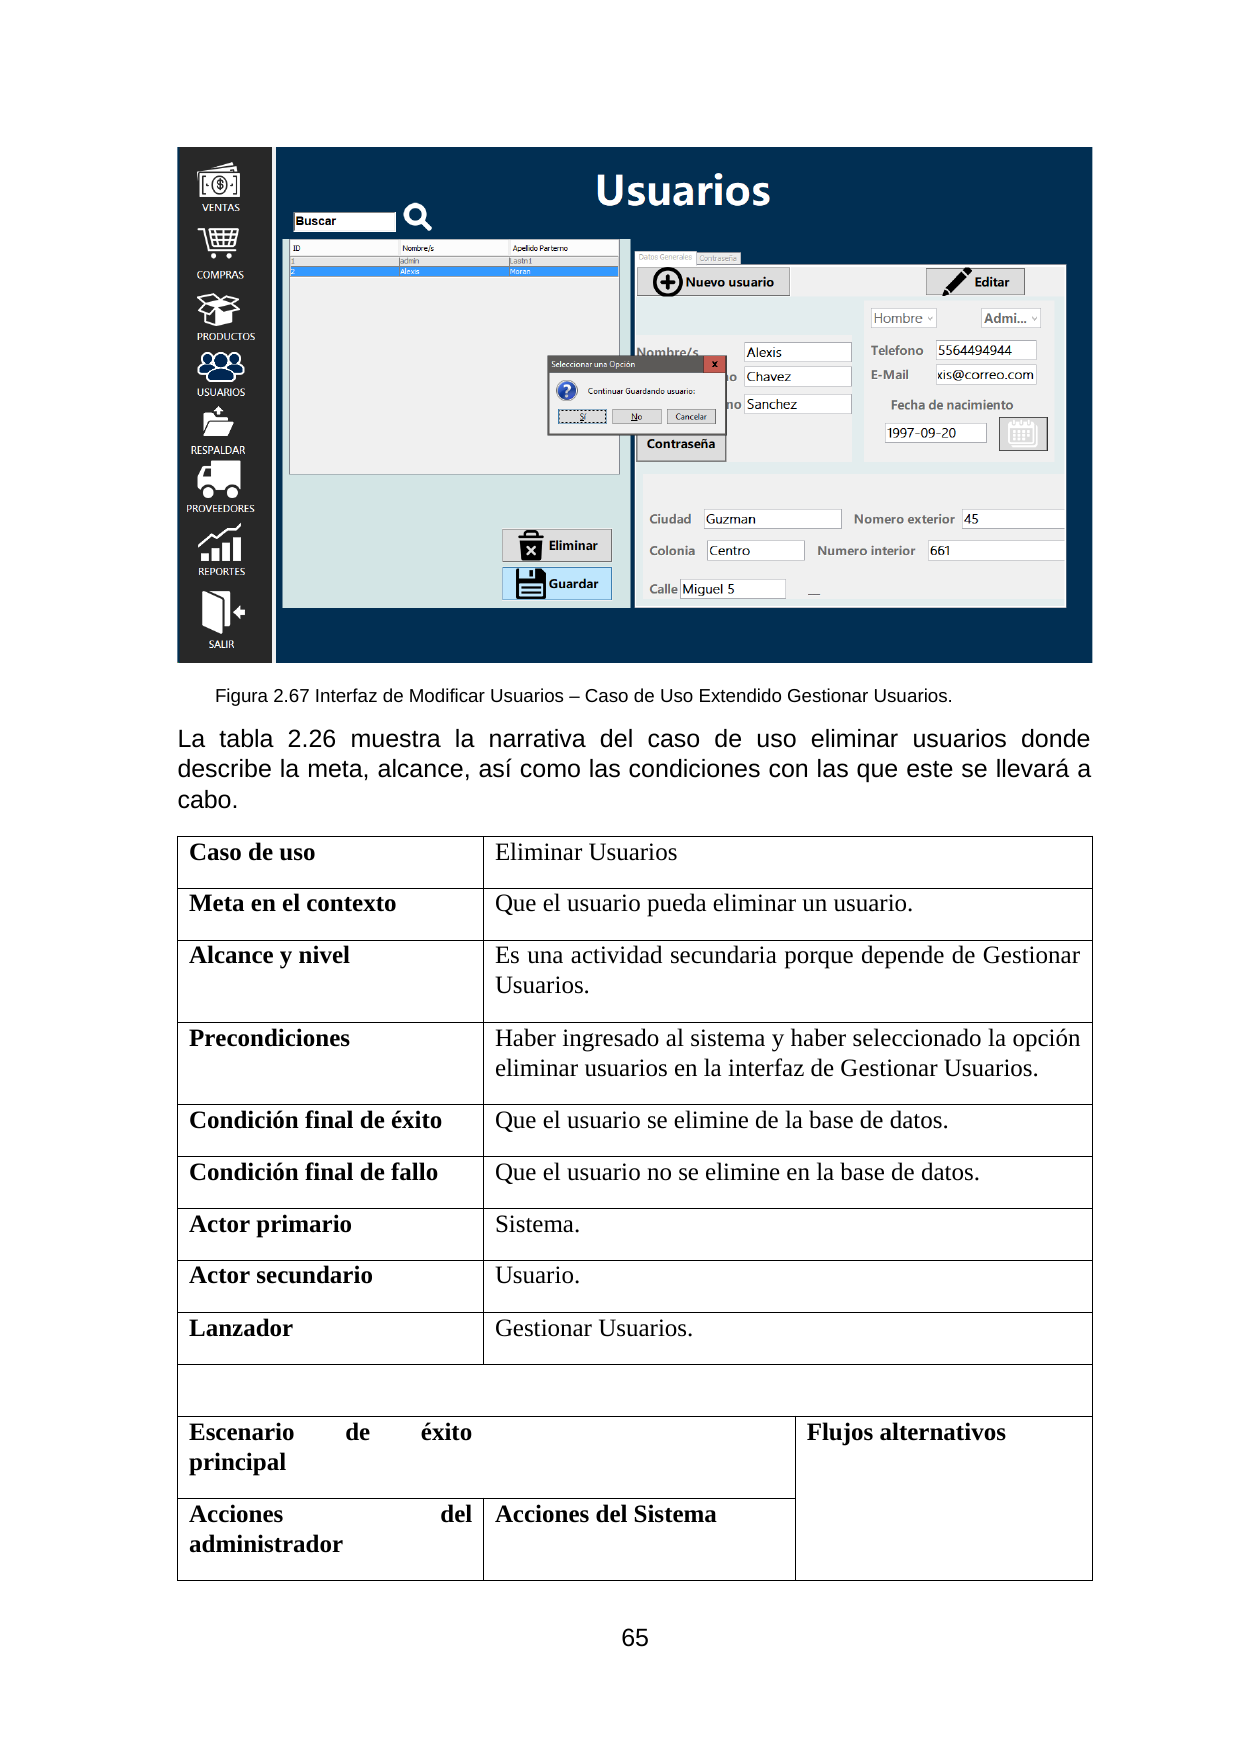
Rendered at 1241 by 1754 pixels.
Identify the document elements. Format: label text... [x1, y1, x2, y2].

table_cell Que el usuario no se elimine en la base de datos. [484, 1157, 1092, 1208]
table_cell Actor secundario [178, 1261, 483, 1312]
table_cell [178, 1365, 1092, 1416]
picture [177, 147, 1093, 663]
table_cell Precondiciones [178, 1023, 483, 1104]
text Figura 2.67 Interfaz de Modificar Usuarios – Caso de Uso Extendido Gestionar Usuarios. [215, 684, 1092, 706]
table_cell Usuario. [484, 1261, 1092, 1312]
text La tabla 2.26 muestra la narrativa del caso de uso eliminar usuarios donde describe la meta, alcance, así como las condiciones con las que este se llevará a cabo. [177, 724, 1092, 813]
table_header Eliminar Usuarios [484, 837, 1092, 887]
table_cell Que el usuario pueda eliminar un usuario. [484, 889, 1092, 939]
table_cell Acciones del administrador [178, 1499, 483, 1580]
table_cell [484, 1417, 795, 1498]
table_cell Gestionar Usuarios. [484, 1313, 1092, 1363]
table_cell Que el usuario se elimine de la base de datos. [484, 1105, 1092, 1156]
table_cell Sistema. [484, 1209, 1092, 1259]
table_cell Acciones del Sistema [484, 1499, 795, 1580]
table_cell Flujos alternativos [796, 1417, 1092, 1498]
table_cell Actor primario [178, 1209, 483, 1259]
table_cell Condición final de fallo [178, 1157, 483, 1208]
table_cell Haber ingresado al sistema y haber seleccionado la opción eliminar usuarios en la interfaz de Gestionar Usuarios. [484, 1023, 1092, 1104]
table_cell [796, 1498, 1092, 1580]
table_cell Es una actividad secundaria porque depende de Gestionar Usuarios. [484, 941, 1092, 1022]
table_cell Meta en el contexto [178, 889, 483, 939]
table_cell Lanzador [178, 1313, 483, 1363]
table_header Caso de uso [178, 837, 483, 887]
table_cell Condición final de éxito [178, 1105, 483, 1156]
table_cell Escenario de éxito principal [178, 1417, 483, 1498]
table_cell Alcance y nivel [178, 941, 483, 1022]
